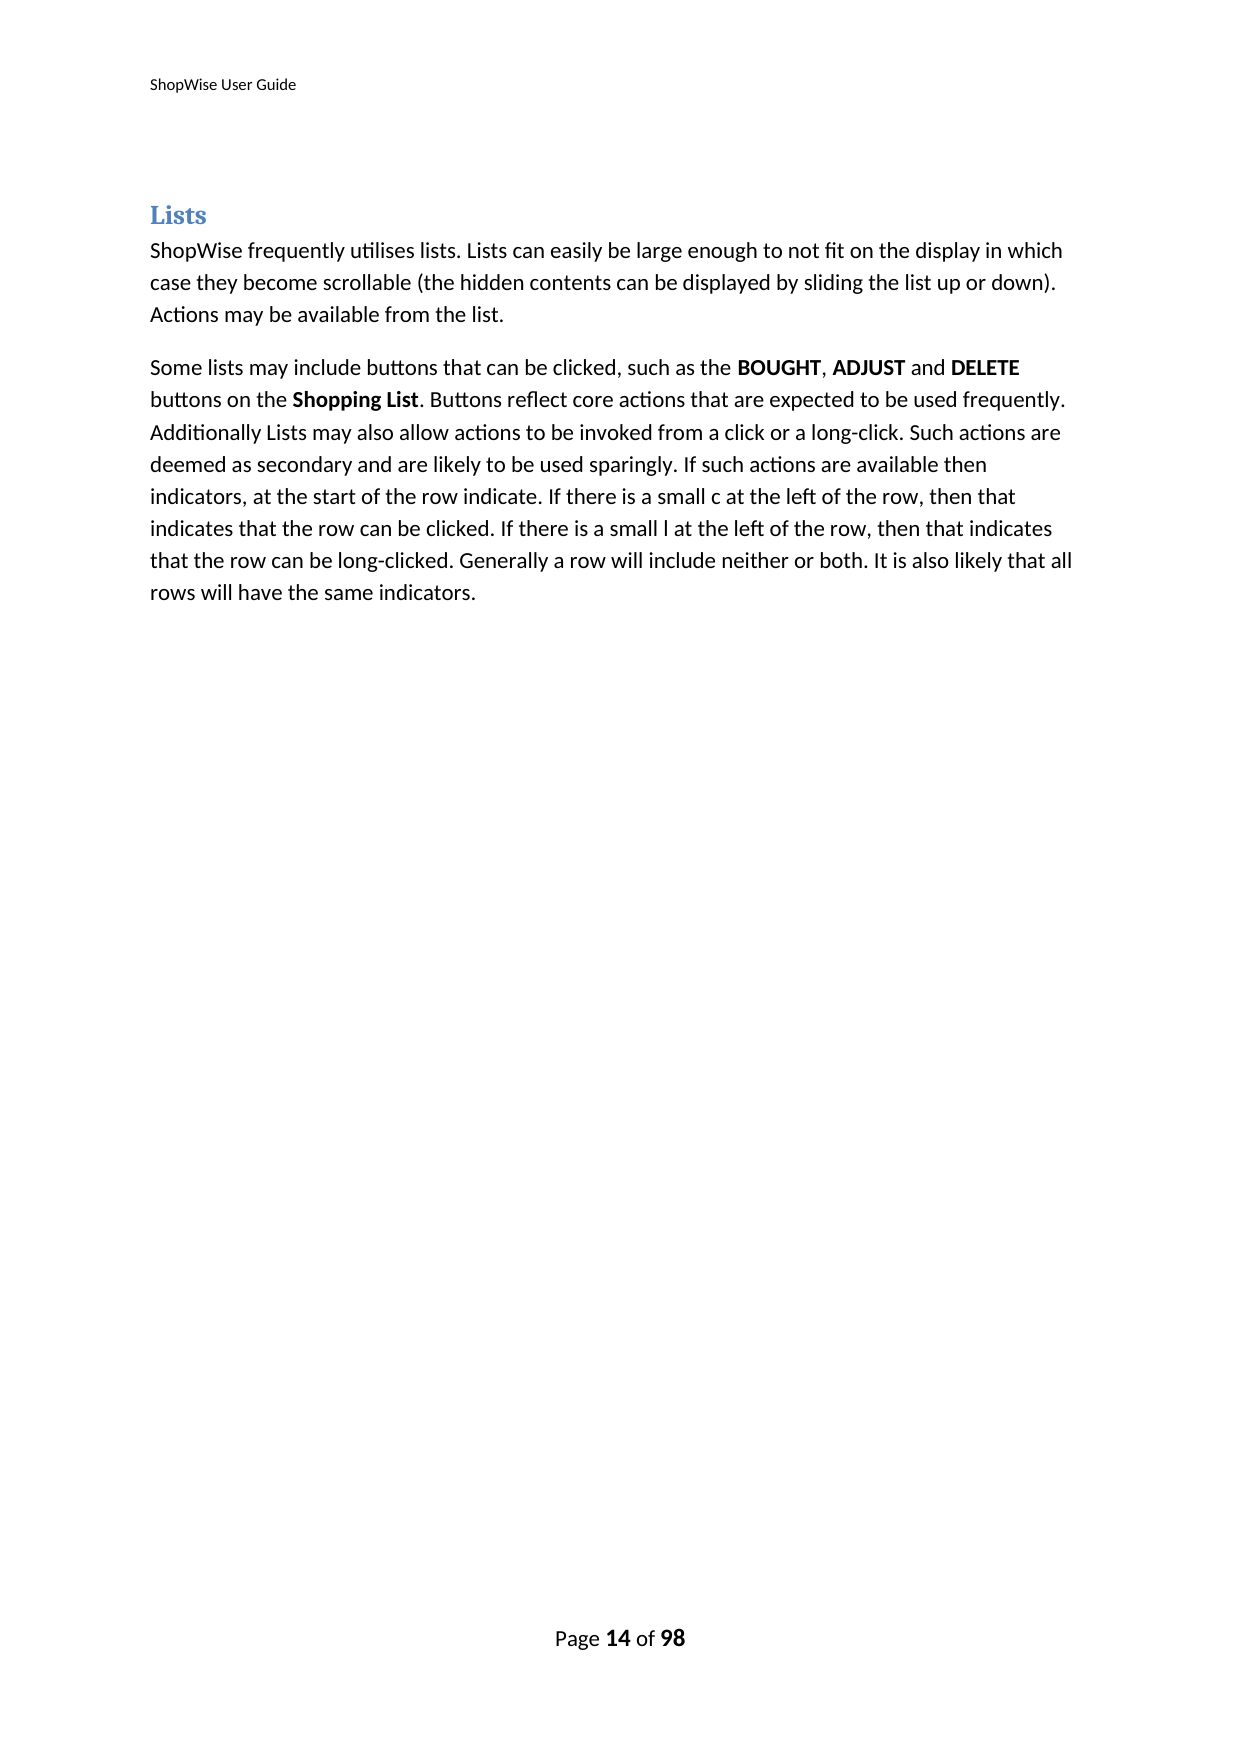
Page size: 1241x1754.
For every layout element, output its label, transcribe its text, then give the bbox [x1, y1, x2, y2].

text Some lists may include buttons that can be clicked, such as the BOUGHT, ADJUST and DELETE buttons on the Shopping List. Buttons reflect core actions that are expected to be used frequently. Additionally Lists may also allow actions to be invoked from a click or a long-click. Such actions are deemed as secondary and are likely to be used sparingly. If such actions are available then indicators, at the start of the row indicate. If there is a small c at the left of the row, then that indicates that the row can be clicked. If there is a small l at the left of the row, then that indicates that the row can be long-clicked. Generally a row will include neither or both. It is also likely that all rows will have the same indicators. Installation of ShopWise [150, 353, 1090, 607]
subtitle Lists [150, 200, 1090, 231]
text ShopWise frequently utilises lists. Lists can easily be large enough to not fit on the display in which case they become scrollable (the hidden contents can be displayed by sliding the list up or down). Actions may be available from the list. [150, 236, 1090, 328]
